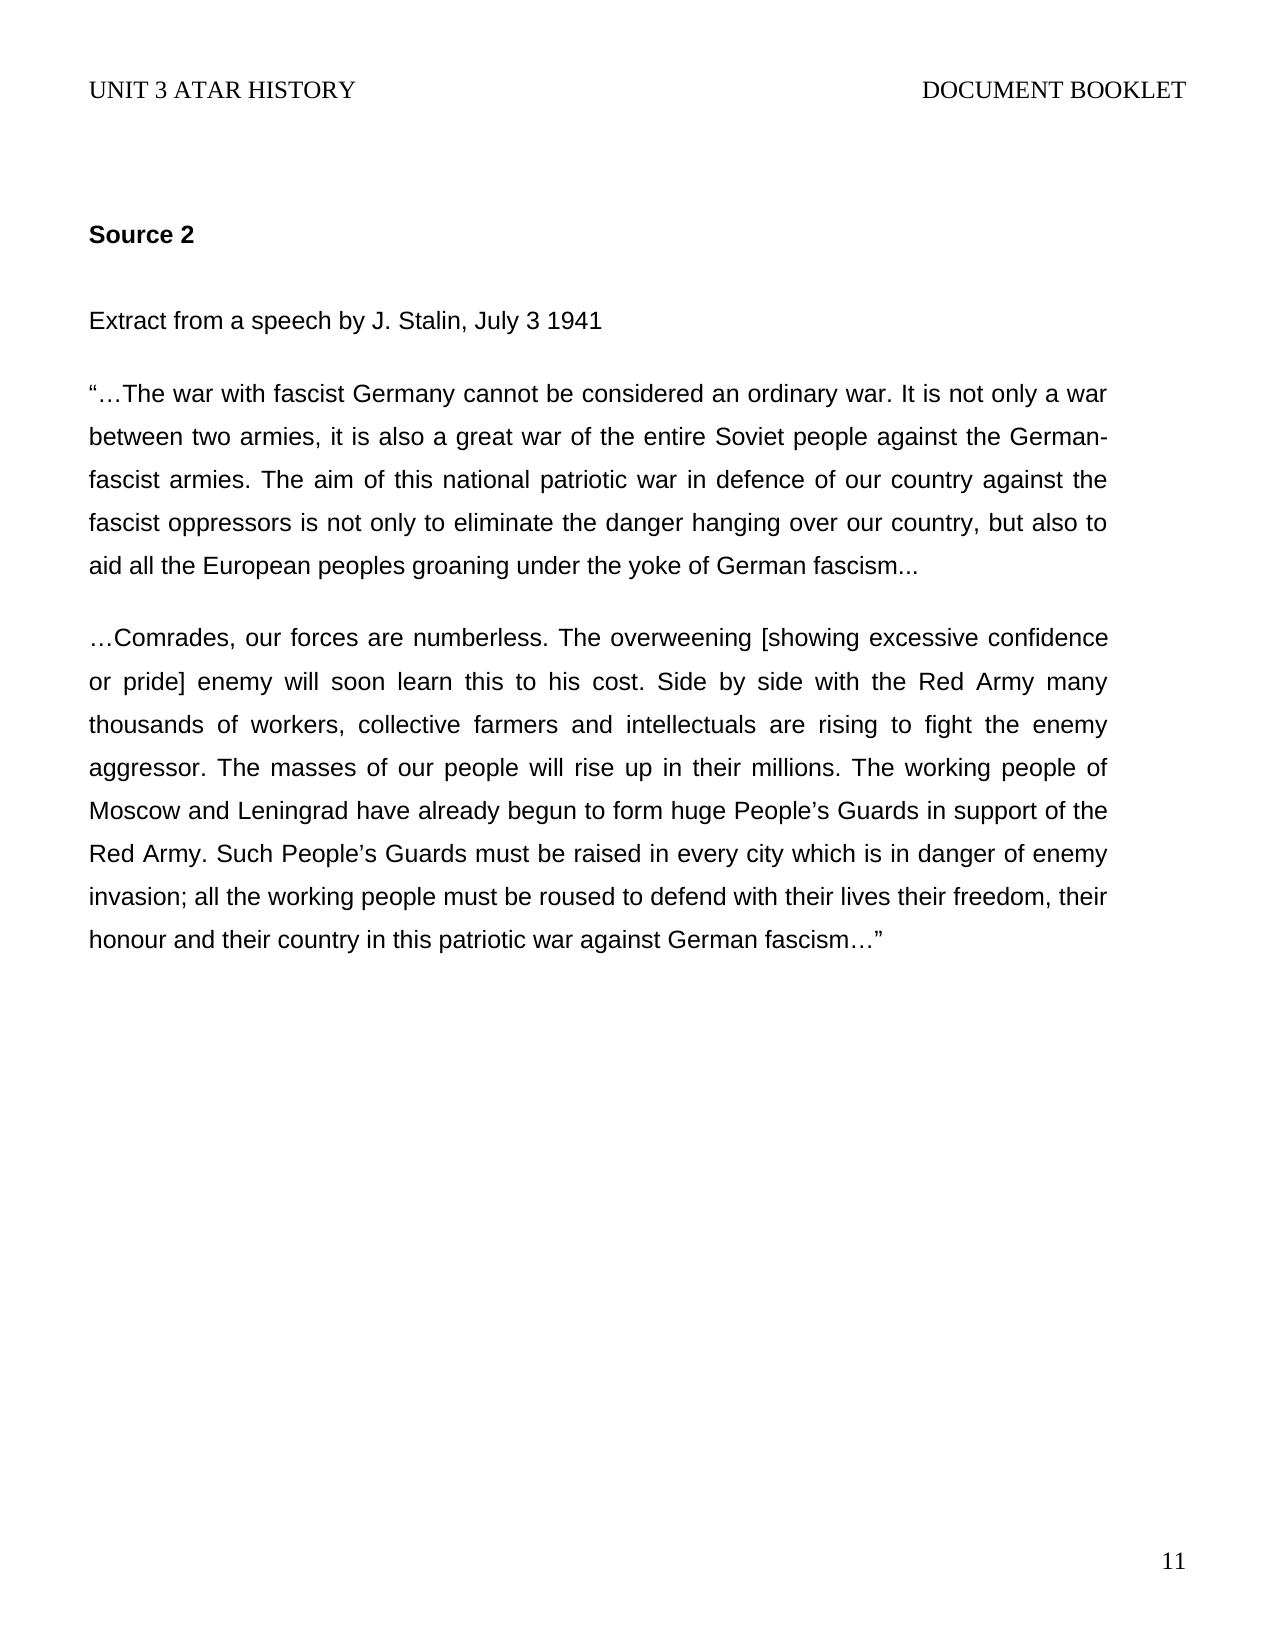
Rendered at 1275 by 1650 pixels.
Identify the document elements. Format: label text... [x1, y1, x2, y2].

text …Comrades, our forces are numberless. The overweening [showing excessive confidence or pride] enemy will soon learn this to his cost. Side by side with the Red Army many thousands of workers, collective farmers and intellectuals are rising to fight the enemy aggressor. The masses of our people will rise up in their millions. The working people of Moscow and Leningrad have already begun to form huge People’s Guards in support of the Red Army. Such People’s Guards must be raised in every city which is in danger of enemy invasion; all the working people must be roused to defend with their lives their freedom, their honour and their country in this patriotic war against German fascism…” [89, 623, 1110, 954]
title Extract from a speech by J. Stalin, July 3 1941 [89, 306, 1174, 335]
text “…The war with fascist Germany cannot be considered an ordinary war. It is not only a war between two armies, it is also a great war of the entire Soviet people against the German-fascist armies. The aim of this national patriotic war in defence of our country against the fascist oppressors is not only to eliminate the danger hanging over our country, but also to aid all the European peoples groaning under the yoke of German fascism... [89, 378, 1110, 580]
text Source 2 [89, 219, 1186, 277]
